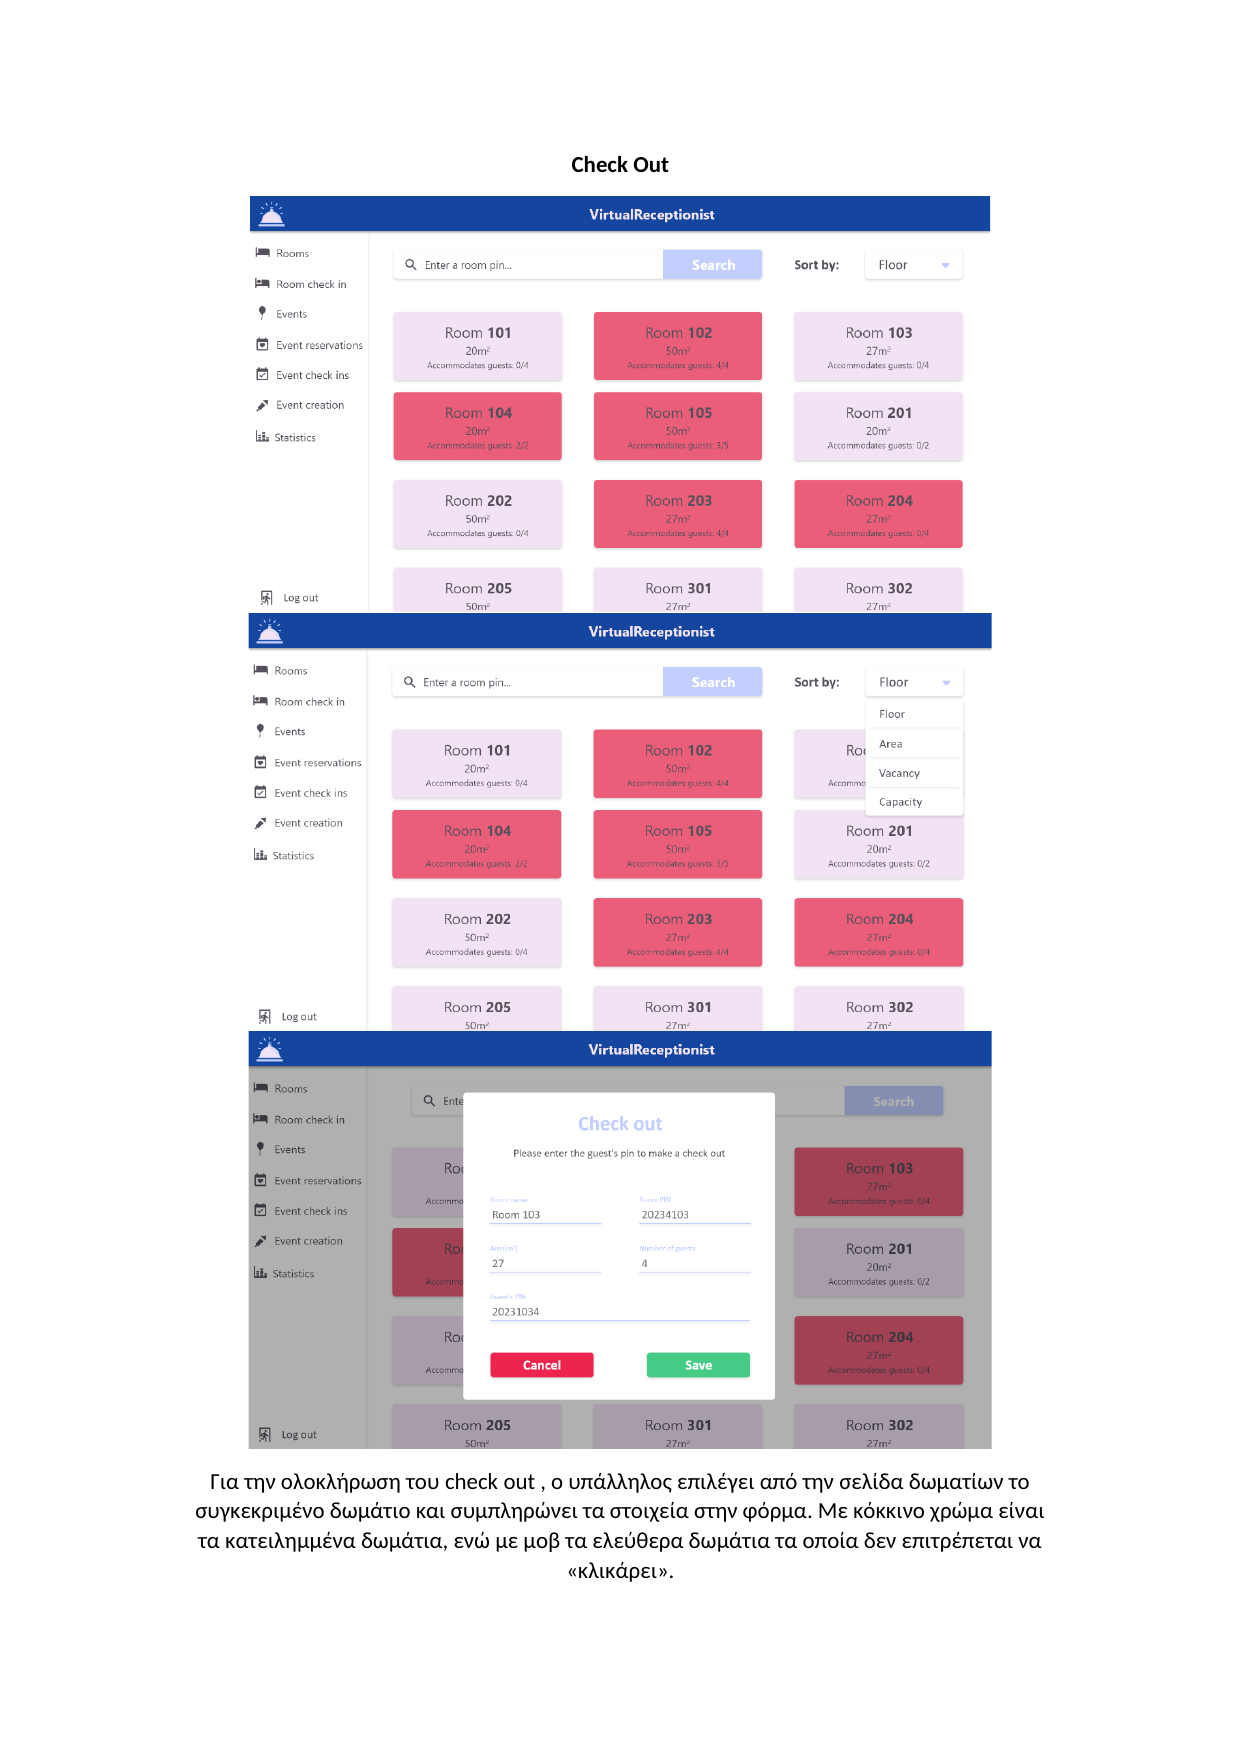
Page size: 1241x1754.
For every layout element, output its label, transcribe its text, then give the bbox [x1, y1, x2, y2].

picture [250, 196, 991, 612]
text Check Out [187, 150, 1053, 178]
picture [248, 613, 992, 1449]
text Για την ολοκλήρωση του check out , ο υπάλληλος επιλέγει από την σελίδα δωματίων το συγκεκριμένο δωμάτιο και συμπληρώνει τα στοιχεία στην φόρμα. Με κόκκινο χρώμα είναι τα κατειλημμένα δωμάτια, ενώ με μοβ τα ελεύθερα δωμάτια τα οποία δεν επιτρέπεται να «κλικάρει». [187, 1467, 1053, 1584]
